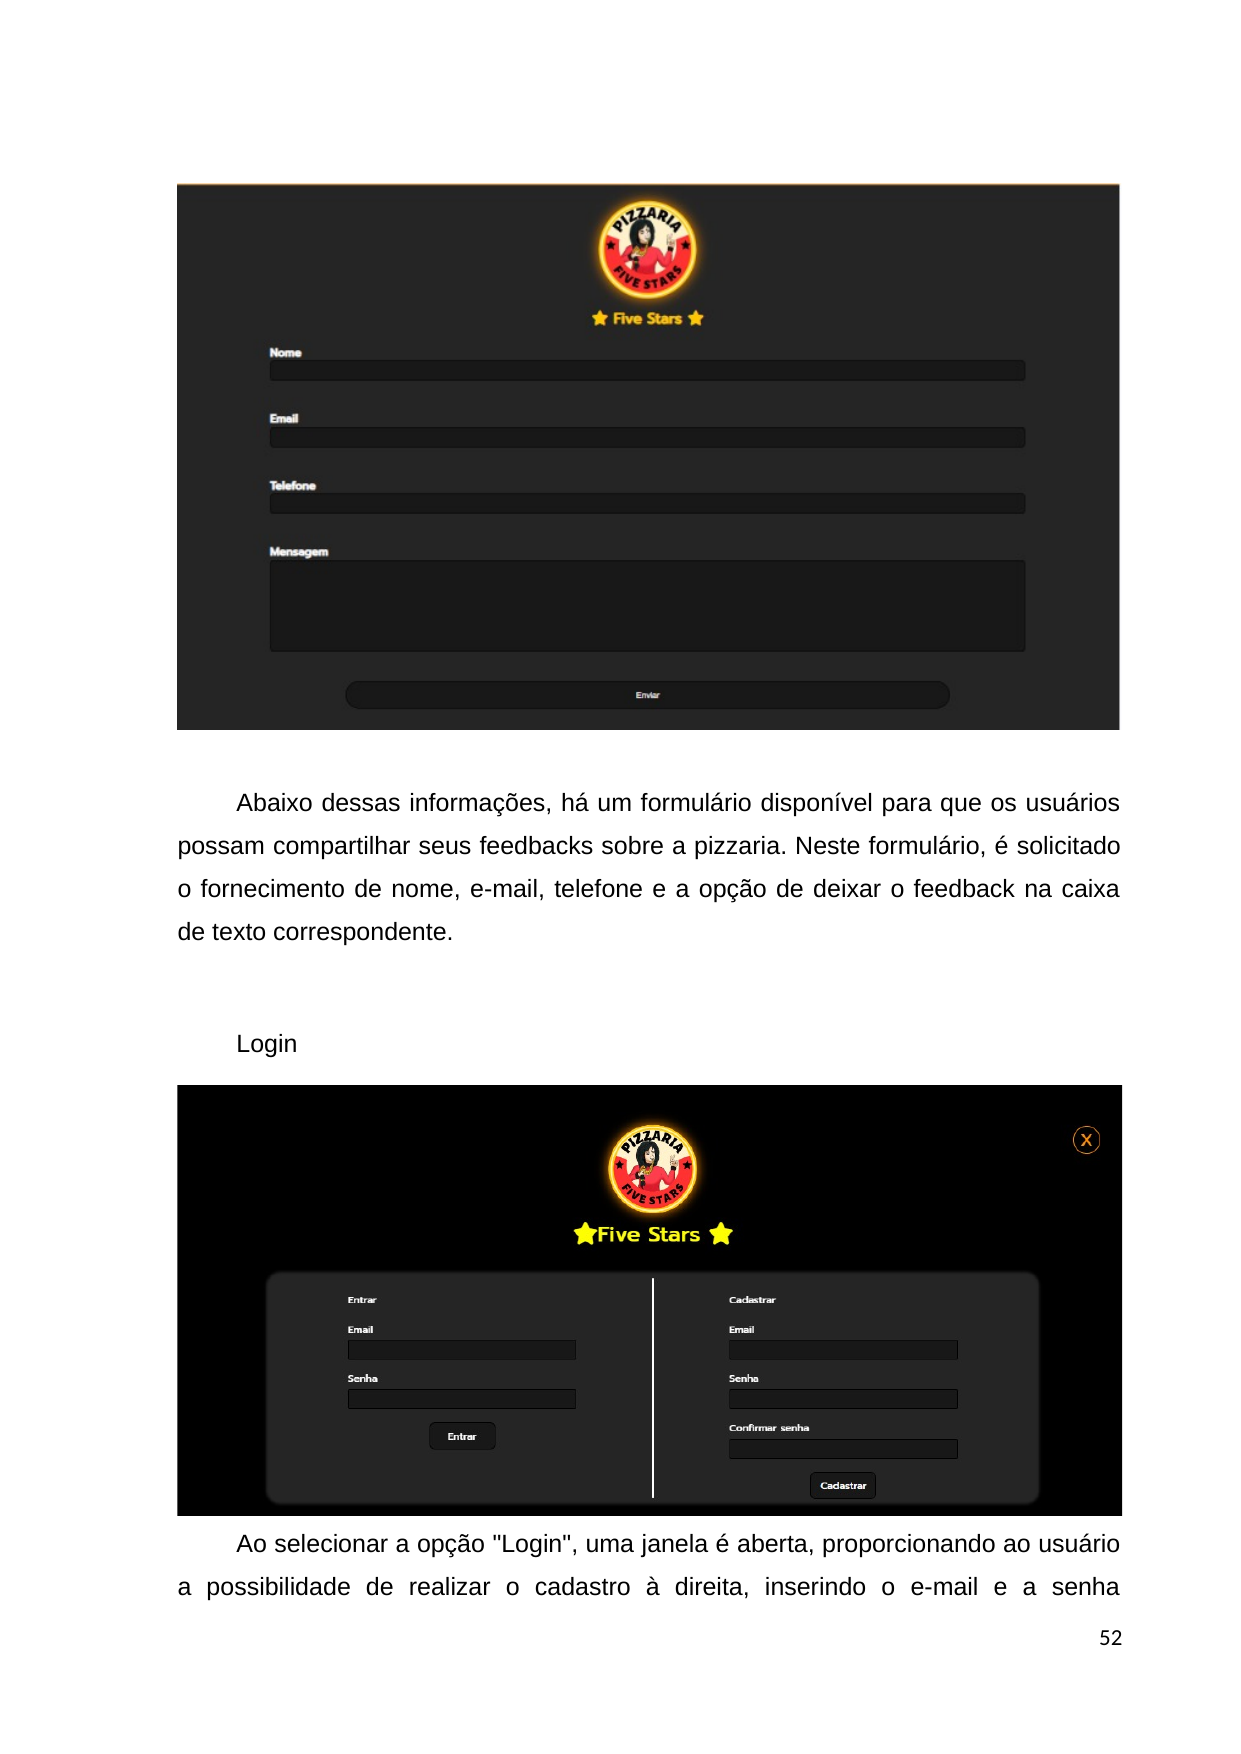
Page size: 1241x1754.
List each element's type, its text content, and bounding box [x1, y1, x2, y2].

picture [177, 1085, 1123, 1516]
text Login [177, 1028, 1122, 1057]
text Abaixo dessas informações, há um formulário disponível para que os usuários possam compartilhar seus feedbacks sobre a pizzaria. Neste formulário, é solicitado o fornecimento de nome, e-mail, telefone e a opção de deixar o feedback na caixa de texto correspondente. [177, 788, 1122, 946]
picture [177, 183, 1122, 730]
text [177, 1529, 1122, 1601]
